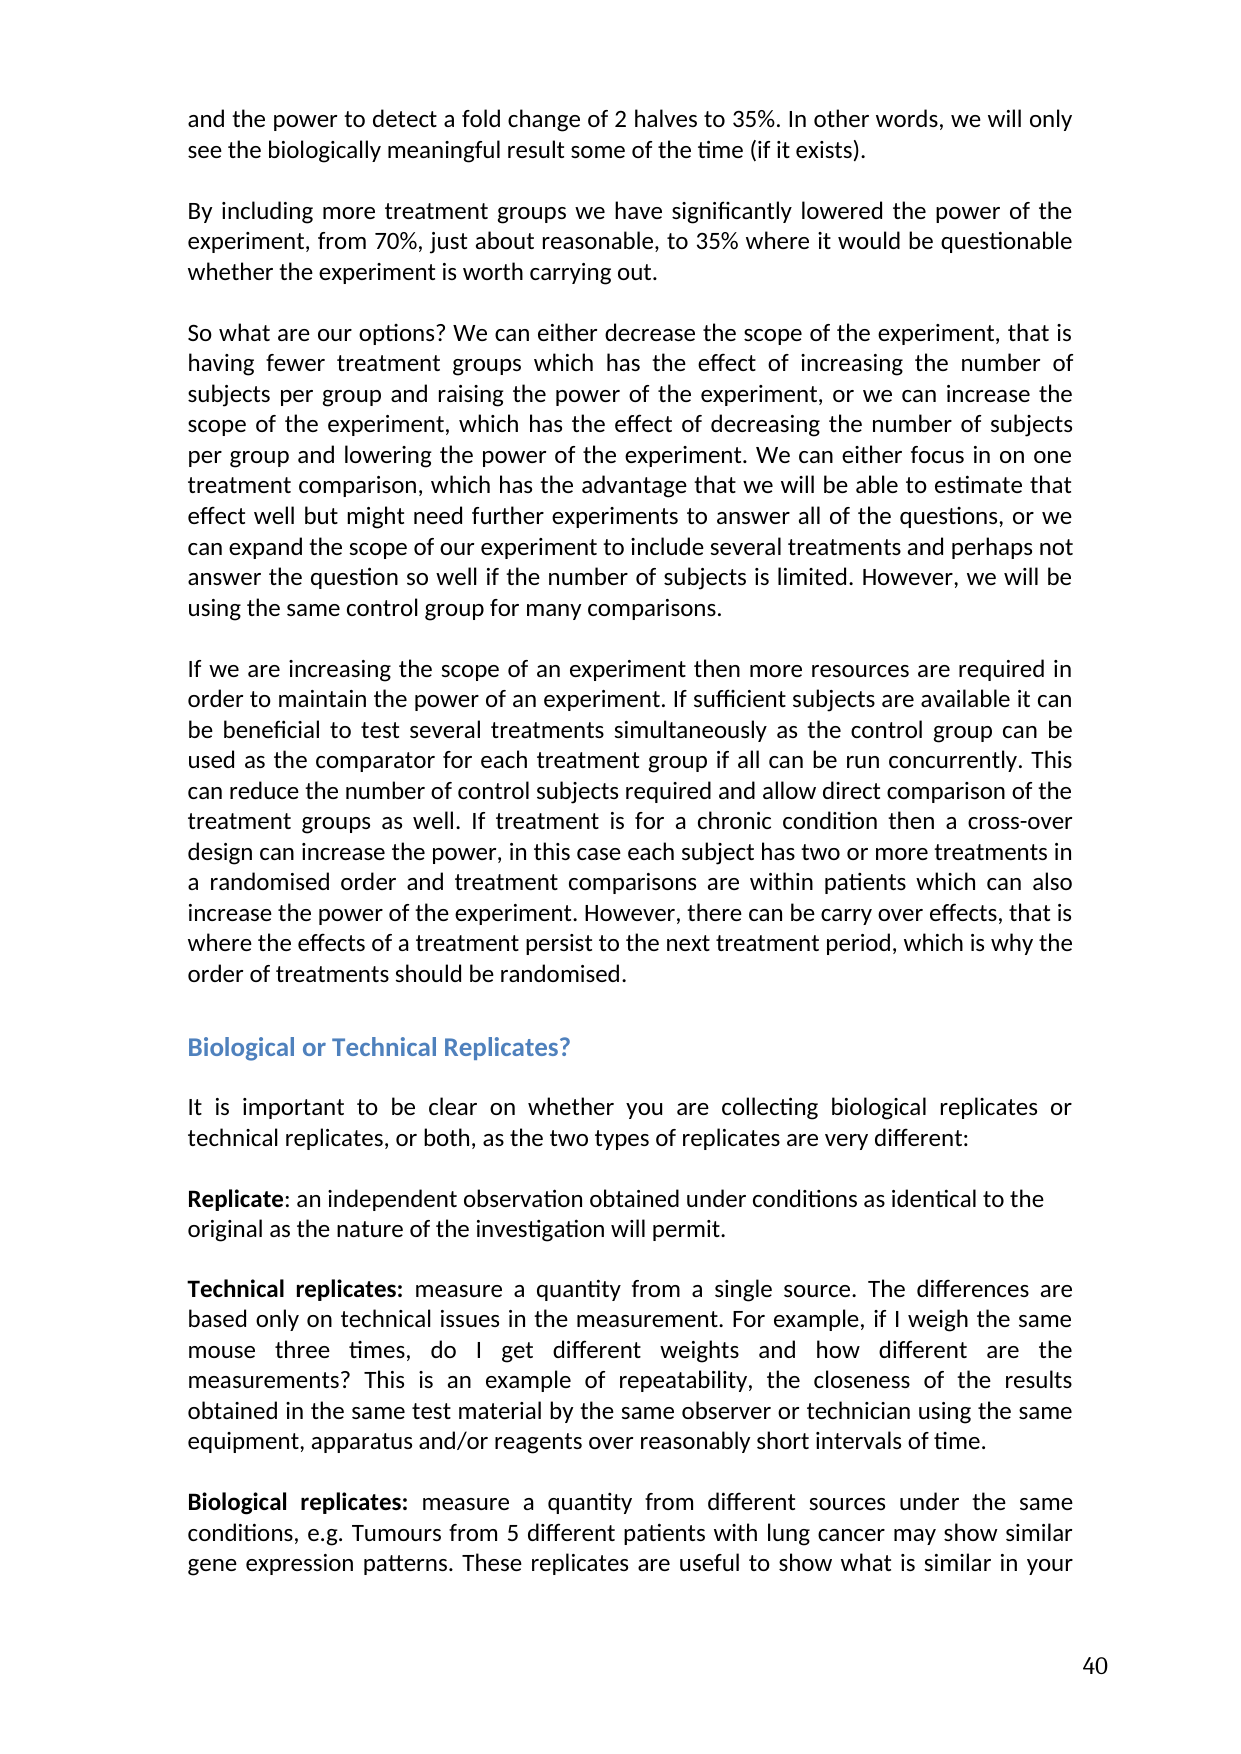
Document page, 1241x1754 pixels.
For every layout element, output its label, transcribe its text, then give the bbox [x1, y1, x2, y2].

text It is important to be clear on whether you are collecting biological replicates or technical replicates, or both, as the two types of replicates are very different: [187, 1091, 1074, 1152]
text Replicate: an independent observation obtained under conditions as identical to the original as the nature of the investigation will permit. [187, 1183, 1074, 1244]
text So what are our options? We can either decrease the scope of the experiment, that is having fewer treatment groups which has the effect of increasing the number of subjects per group and raising the power of the experiment, or we can increase the scope of the experiment, which has the effect of decreasing the number of subjects per group and lowering the power of the experiment. We can either focus in on one treatment comparison, which has the advantage that we will be able to estimate that effect well but might need further experiments to answer all of the questions, or we can expand the scope of our experiment to include several treatments and perhaps not answer the question so well if the number of subjects is limited. However, we will be using the same control group for many comparisons. [187, 317, 1074, 622]
text Technical replicates: measure a quantity from a single source. The differences are based only on technical issues in the measurement. For example, if I weigh the same mouse three times, do I get different weights and how different are the measurements? This is an example of repeatability, the closeness of the results obtained in the same test material by the same observer or technician using the same equipment, apparatus and/or reagents over reasonably short intervals of time. [187, 1273, 1074, 1456]
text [187, 1456, 1074, 1578]
text By including more treatment groups we have significantly lowered the power of the experiment, from 70%, just about reasonable, to 35% where it would be questionable whether the experiment is worth carrying out. [187, 195, 1074, 287]
subtitle Biological or Technical Replicates? [187, 1030, 1074, 1063]
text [187, 103, 1074, 164]
text If we are increasing the scope of an experiment then more resources are required in order to maintain the power of an experiment. If sufficient subjects are available it can be beneficial to test several treatments simultaneously as the control group can be used as the comparator for each treatment group if all can be run concurrently. This can reduce the number of control subjects required and allow direct comparison of the treatment groups as well. If treatment is for a chronic condition then a cross-over design can increase the power, in this case each subject has two or more treatments in a randomised order and treatment comparisons are within patients which can also increase the power of the experiment. However, there can be carry over effects, that is where the effects of a treatment persist to the next treatment period, which is why the order of treatments should be randomised. [187, 653, 1074, 988]
